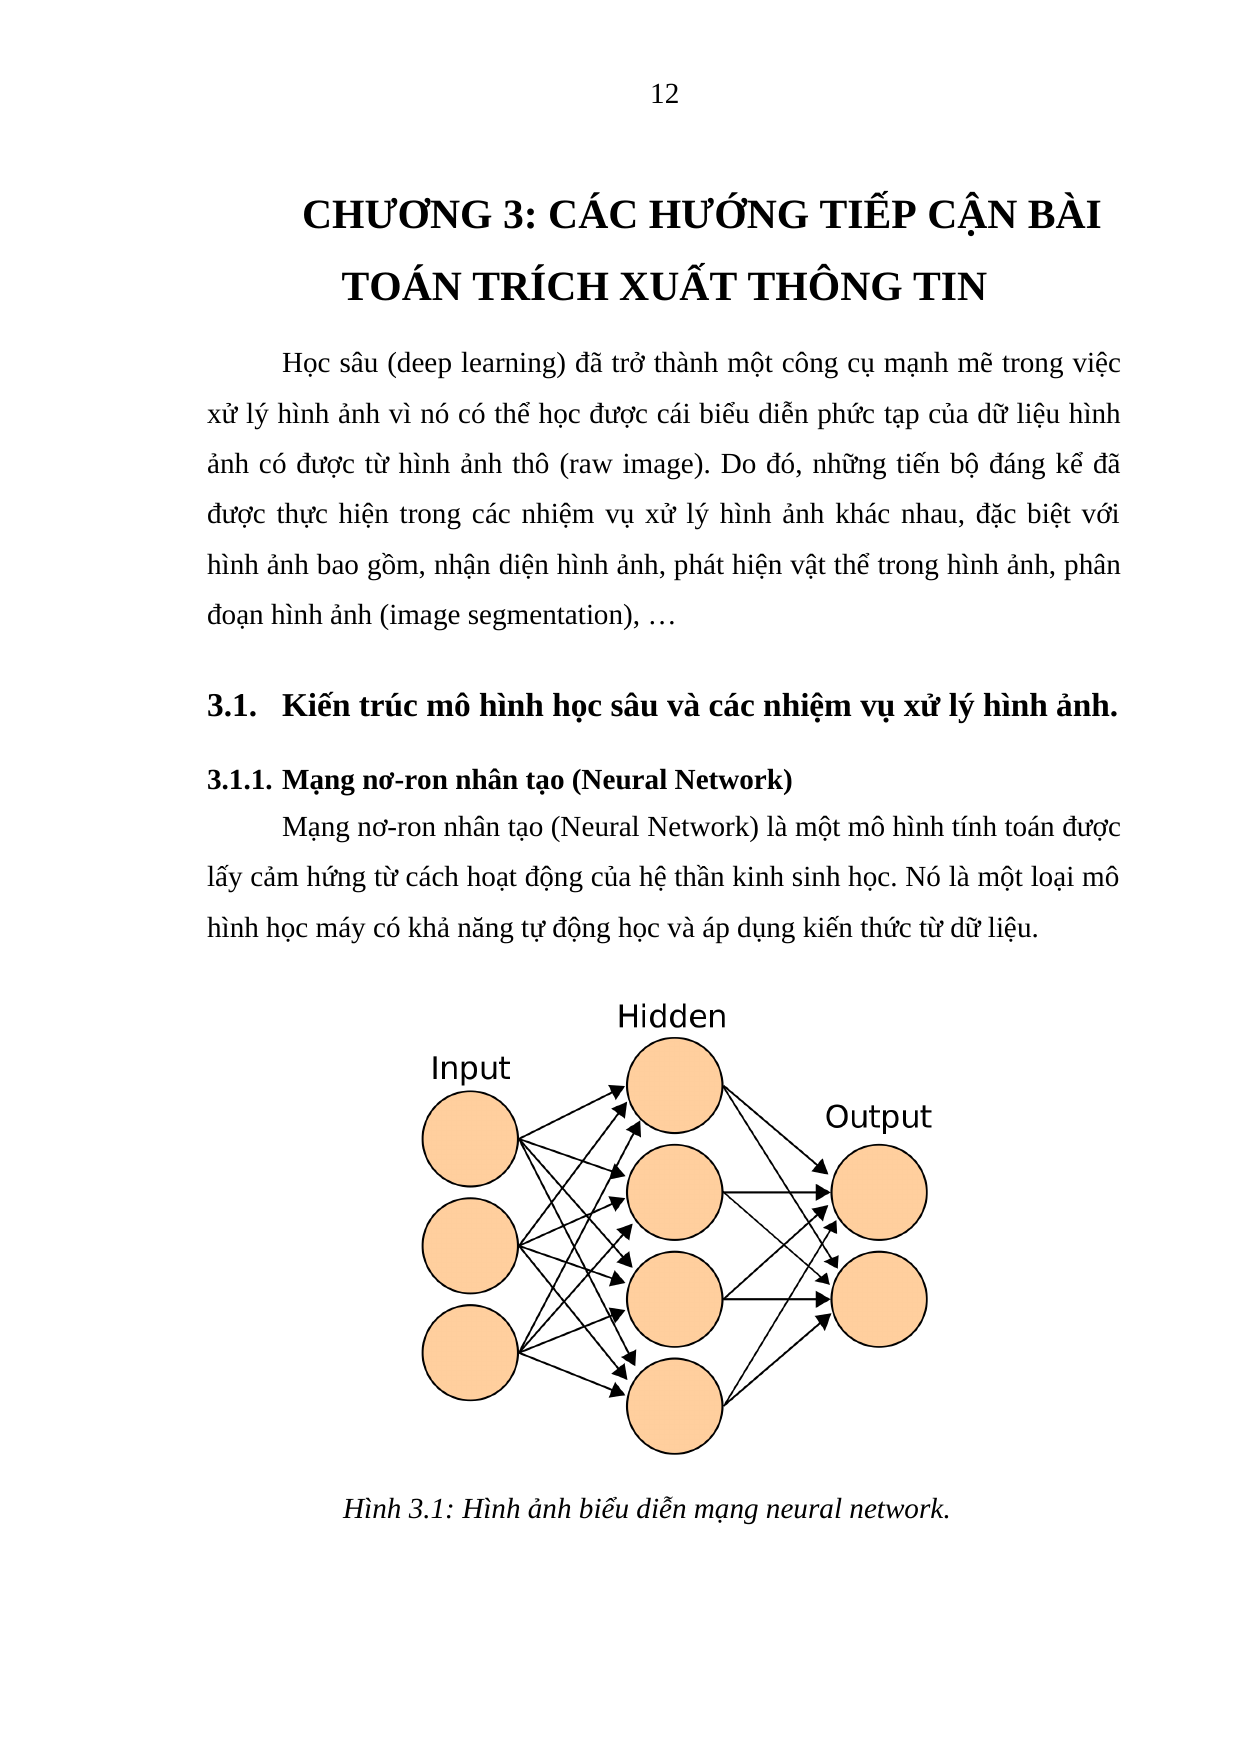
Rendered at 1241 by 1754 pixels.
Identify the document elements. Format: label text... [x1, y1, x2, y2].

subtitle CHƯƠNG 3: CÁC HƯỚNG TIẾP CẬN BÀI TOÁN TRÍCH XUẤT THÔNG TIN [207, 189, 1122, 309]
subtitle 3.1. Kiến trúc mô hình học sâu và các nhiệm vụ xử lý hình ảnh. [207, 685, 1122, 723]
subtitle 3.1.1. Mạng nơ-ron nhân tạo (Neural Network) [207, 762, 1122, 796]
text Học sâu (deep learning) đã trở thành một công cụ mạnh mẽ trong việc xử lý hình ảnh vì nó có thể học được cái biểu diễn phức tạp của dữ liệu hình ảnh có được từ hình ảnh thô (raw image). Do đó, những tiến bộ đáng kể đã được thực hiện trong các nhiệm vụ xử lý hình ảnh khác nhau, đặc biệt với hình ảnh bao gồm, nhận diện hình ảnh, phát hiện vật thể trong hình ảnh, phân đoạn hình ảnh (image segmentation), … [207, 346, 1122, 631]
picture [402, 988, 947, 1474]
text Mạng nơ-ron nhân tạo (Neural Network) là một mô hình tính toán được lấy cảm hứng từ cách hoạt động của hệ thần kinh sinh học. Nó là một loại mô hình học máy có khả năng tự động học và áp dụng kiến thức từ dữ liệu. [207, 809, 1122, 943]
